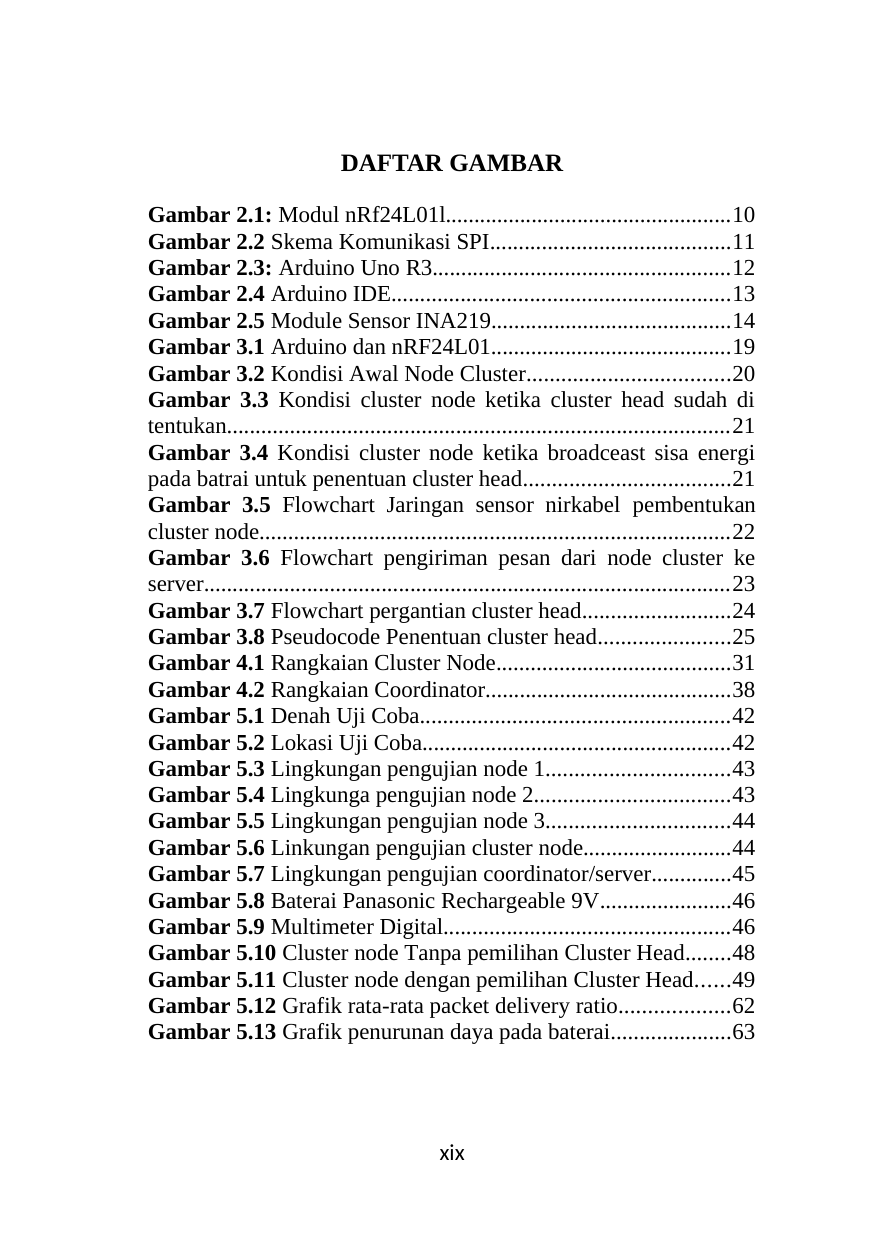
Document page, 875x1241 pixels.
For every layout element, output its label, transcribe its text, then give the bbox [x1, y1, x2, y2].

text Gambar 3.1 Arduino dan nRF24L01 19 [148, 333, 756, 359]
text Gambar 5.8 Baterai Panasonic Rechargeable 9V 46 [148, 887, 756, 913]
text Gambar 3.8 Pseudocode Penentuan cluster head 25 [148, 623, 756, 649]
text Gambar 5.4 Lingkunga pengujian node 2 43 [148, 781, 756, 808]
text Gambar 3.7 Flowchart pergantian cluster head 24 [148, 597, 756, 623]
text Gambar 5.13 Grafik penurunan daya pada baterai 63 [148, 1018, 756, 1045]
text Gambar 3.5 Flowchart Jaringan sensor nirkabel pembentukan cluster node 22 [148, 491, 756, 544]
text Gambar 2.5 Module Sensor INA219 14 [148, 307, 756, 333]
text Gambar 3.4 Kondisi cluster node ketika broadceast sisa energi pada batrai untuk penentuan cluster head 21 [148, 439, 756, 491]
text Gambar 5.7 Lingkungan pengujian coordinator/server 45 [148, 860, 756, 887]
text Gambar 5.2 Lokasi Uji Coba 42 [148, 728, 756, 755]
text Gambar 4.1 Rangkaian Cluster Node 31 [148, 649, 756, 676]
text Gambar 2.1: Modul nRf24L01l 10 [148, 201, 756, 228]
text Gambar 4.2 Rangkaian Coordinator 38 [148, 676, 756, 702]
text Gambar 5.3 Lingkungan pengujian node 1 43 [148, 755, 756, 781]
text Gambar 5.11 Cluster node dengan pemilihan Cluster Head 49 [148, 966, 756, 992]
text Gambar 2.3: Arduino Uno R3 12 [148, 254, 756, 281]
text Gambar 5.5 Lingkungan pengujian node 3 44 [148, 808, 756, 834]
text Gambar 5.10 Cluster node Tanpa pemilihan Cluster Head 48 [148, 939, 756, 966]
subtitle DAFTAR GAMBAR [148, 148, 756, 176]
text Gambar 5.9 Multimeter Digital 46 [148, 913, 756, 939]
text Gambar 5.12 Grafik rata-rata packet delivery ratio 62 [148, 992, 756, 1018]
text Gambar 3.3 Kondisi cluster node ketika cluster head sudah di tentukan 21 [148, 386, 756, 439]
text Gambar 2.4 Arduino IDE 13 [148, 281, 756, 307]
text Gambar 3.6 Flowchart pengiriman pesan dari node cluster ke server 23 [148, 544, 756, 597]
text Gambar 5.1 Denah Uji Coba 42 [148, 702, 756, 728]
text Gambar 3.2 Kondisi Awal Node Cluster 20 [148, 359, 756, 386]
text Gambar 2.2 Skema Komunikasi SPI 11 [148, 228, 756, 254]
text Gambar 5.6 Linkungan pengujian cluster node 44 [148, 834, 756, 860]
